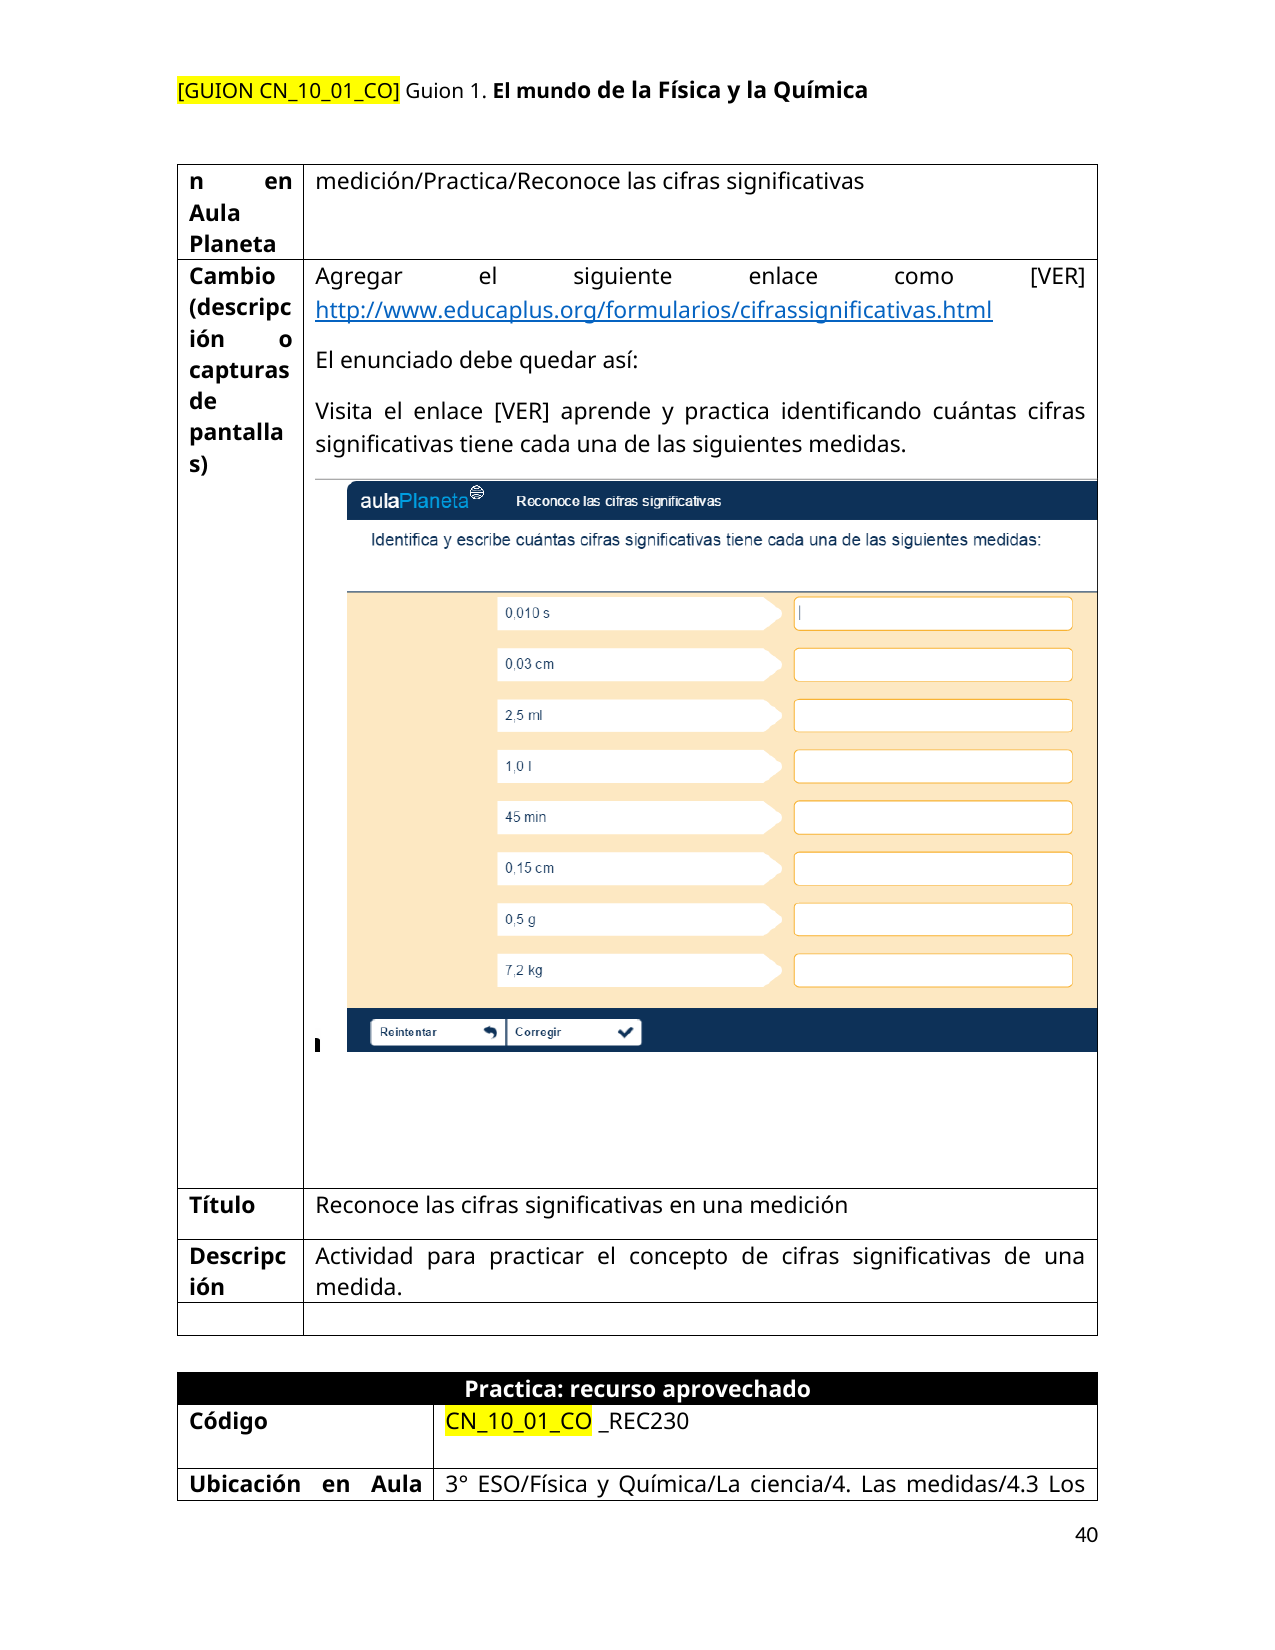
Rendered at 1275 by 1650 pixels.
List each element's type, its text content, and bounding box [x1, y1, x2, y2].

table_cell Título [178, 1189, 303, 1239]
table_cell [304, 1303, 1097, 1334]
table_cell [434, 1469, 1097, 1500]
table_cell [178, 1303, 303, 1334]
table_cell CN_10_01_CO _REC230 [434, 1405, 1097, 1467]
table_cell Reconoce las cifras significativas en una medición [304, 1189, 1097, 1239]
table_cell Actividad para practicar el concepto de cifras significativas de una medida. [304, 1240, 1097, 1302]
picture [315, 478, 1098, 1052]
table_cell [304, 165, 1097, 259]
table_cell Código [178, 1405, 433, 1467]
table_cell Agregar el siguiente enlace como [VER] http://www.educaplus.org/formularios/cifrassignificativas.html El enunciado debe quedar así: Visita el enlace [VER] aprende y practica identificando cuántas cifras significativas tiene cada una de las siguientes medidas. [304, 260, 1097, 1188]
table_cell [178, 1469, 433, 1500]
table_cell Cambio (descripción o capturas de pantallas) [178, 260, 303, 1188]
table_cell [178, 165, 303, 259]
table_header Practica: recurso aprovechado [178, 1373, 1097, 1404]
table_cell Descripción [178, 1240, 303, 1302]
